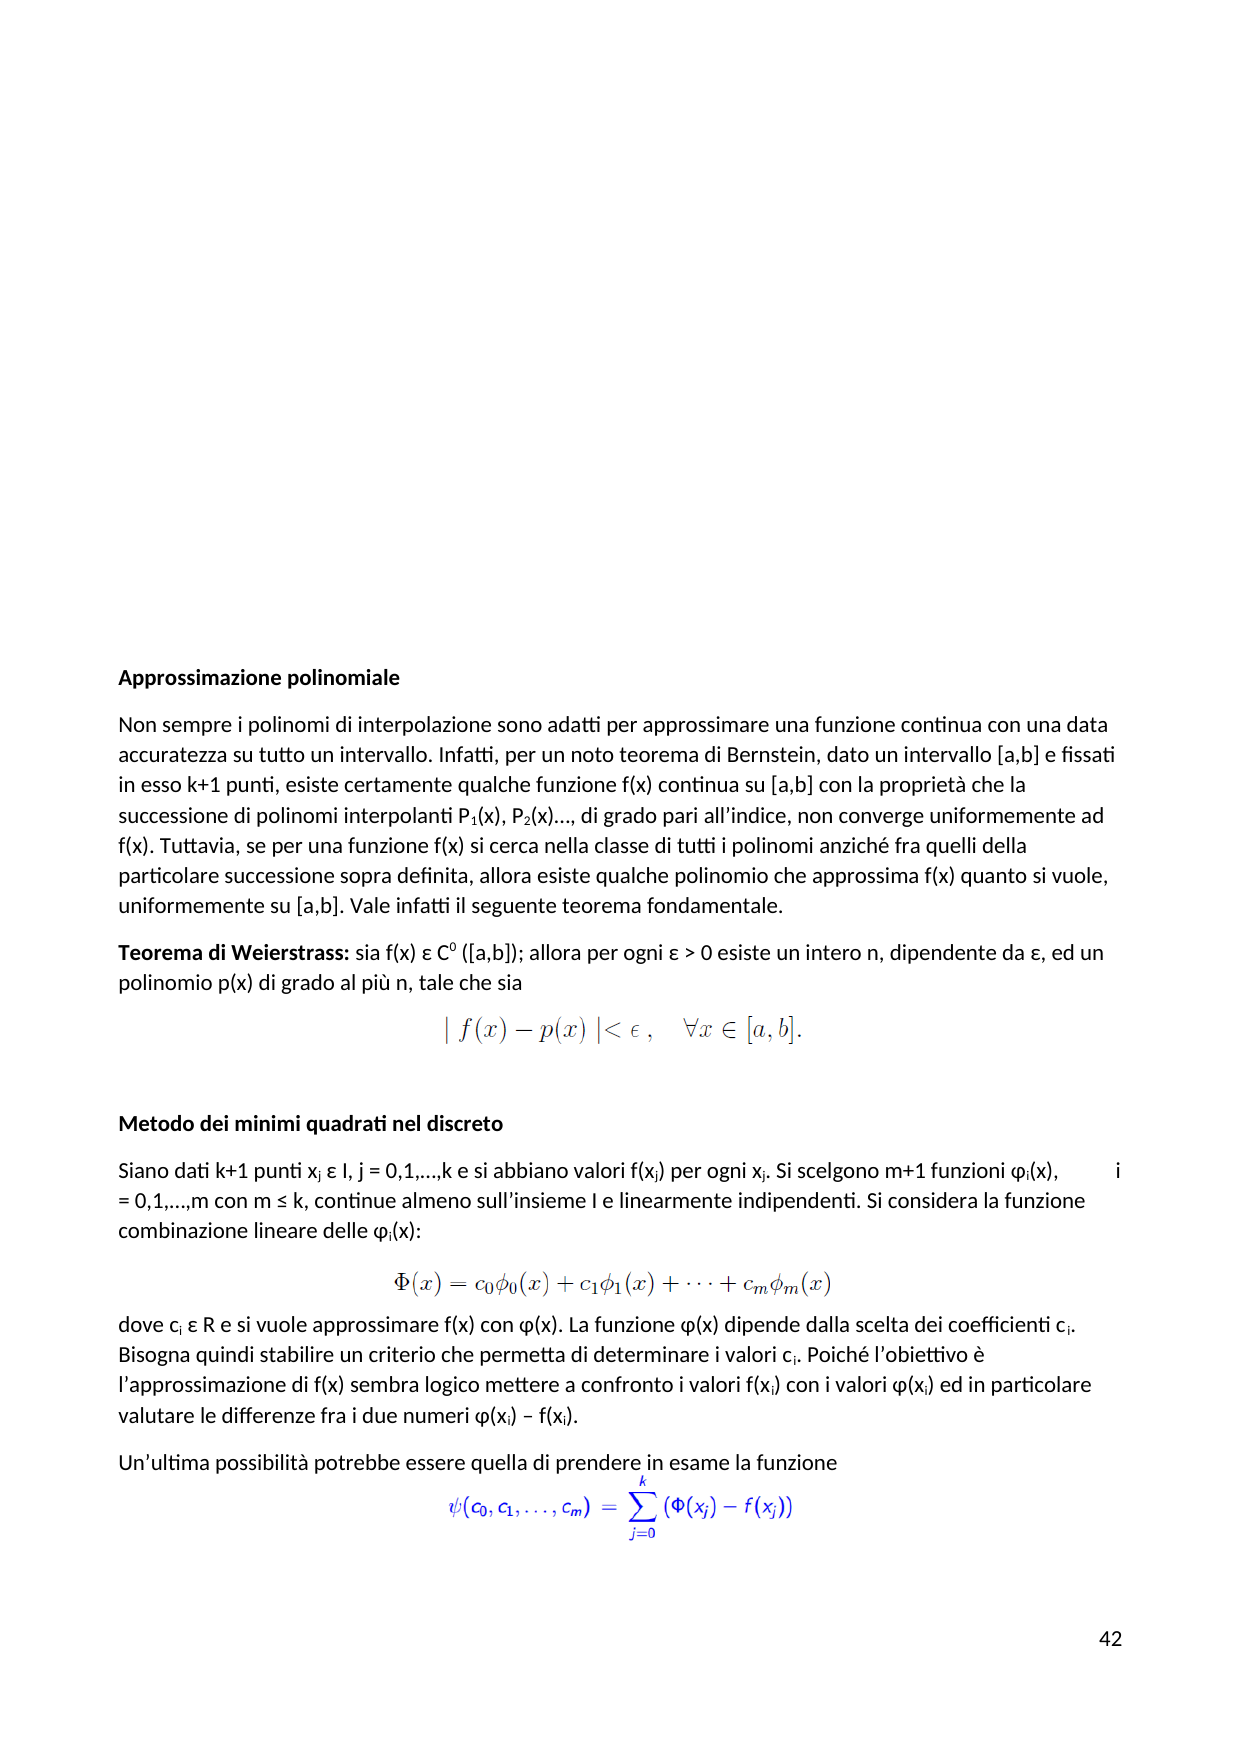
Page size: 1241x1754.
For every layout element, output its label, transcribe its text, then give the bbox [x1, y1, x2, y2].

text dove ci ε R e si vuole approssimare f(x) con φ(x). La funzione φ(x) dipende dalla scelta dei coefficienti ci. Bisogna quindi stabilire un criterio che permetta di determinare i valori ci. Poiché l’obiettivo è l’approssimazione di f(x) sembra logico mettere a confronto i valori f(xi) con i valori φ(xi) ed in particolare valutare le differenze fra i due numeri φ(xi) – f(xi). [118, 1310, 1122, 1429]
picture [435, 1008, 805, 1050]
text Siano dati k+1 punti xj ε I, j = 0,1,…,k e si abbiano valori f(xj) per ogni xj. Si scelgono m+1 funzioni φi(x), i = 0,1,…,m con m ≤ k, continue almeno sull’insieme I e linearmente indipendenti. Si considera la funzione combinazione lineare delle φi(x): [118, 1156, 1122, 1244]
text Teorema di Weierstrass: sia f(x) ε C0 ([a,b]); allora per ogni ε > 0 esiste un intero n, dipendente da ε, ed un polinomio p(x) di grado al più n, tale che sia [118, 938, 1122, 996]
text Approssimazione polinomiale [118, 663, 1122, 691]
text Non sempre i polinomi di interpolazione sono adatti per approssimare una funzione continua con una data accuratezza su tutto un intervallo. Infatti, per un noto teorema di Bernstein, dato un intervallo [a,b] e fissati in esso k+1 punti, esiste certamente qualche funzione f(x) continua su [a,b] con la proprietà che la successione di polinomi interpolanti P1(x), P2(x)…, di grado pari all’indice, non converge uniformemente ad f(x). Tuttavia, se per una funzione f(x) si cerca nella classe di tutti i polinomi anziché fra quelli della particolare successione sopra definita, allora esiste qualche polinomio che approssima f(x) quanto si vuole, uniformemente su [a,b]. Vale infatti il seguente teorema fondamentale. [118, 710, 1122, 919]
picture [444, 1476, 796, 1544]
text Metodo dei minimi quadrati nel discreto [118, 1109, 1122, 1137]
picture [381, 1263, 830, 1302]
text Un’ultima possibilità potrebbe essere quella di prendere in esame la funzione [118, 1448, 1122, 1476]
